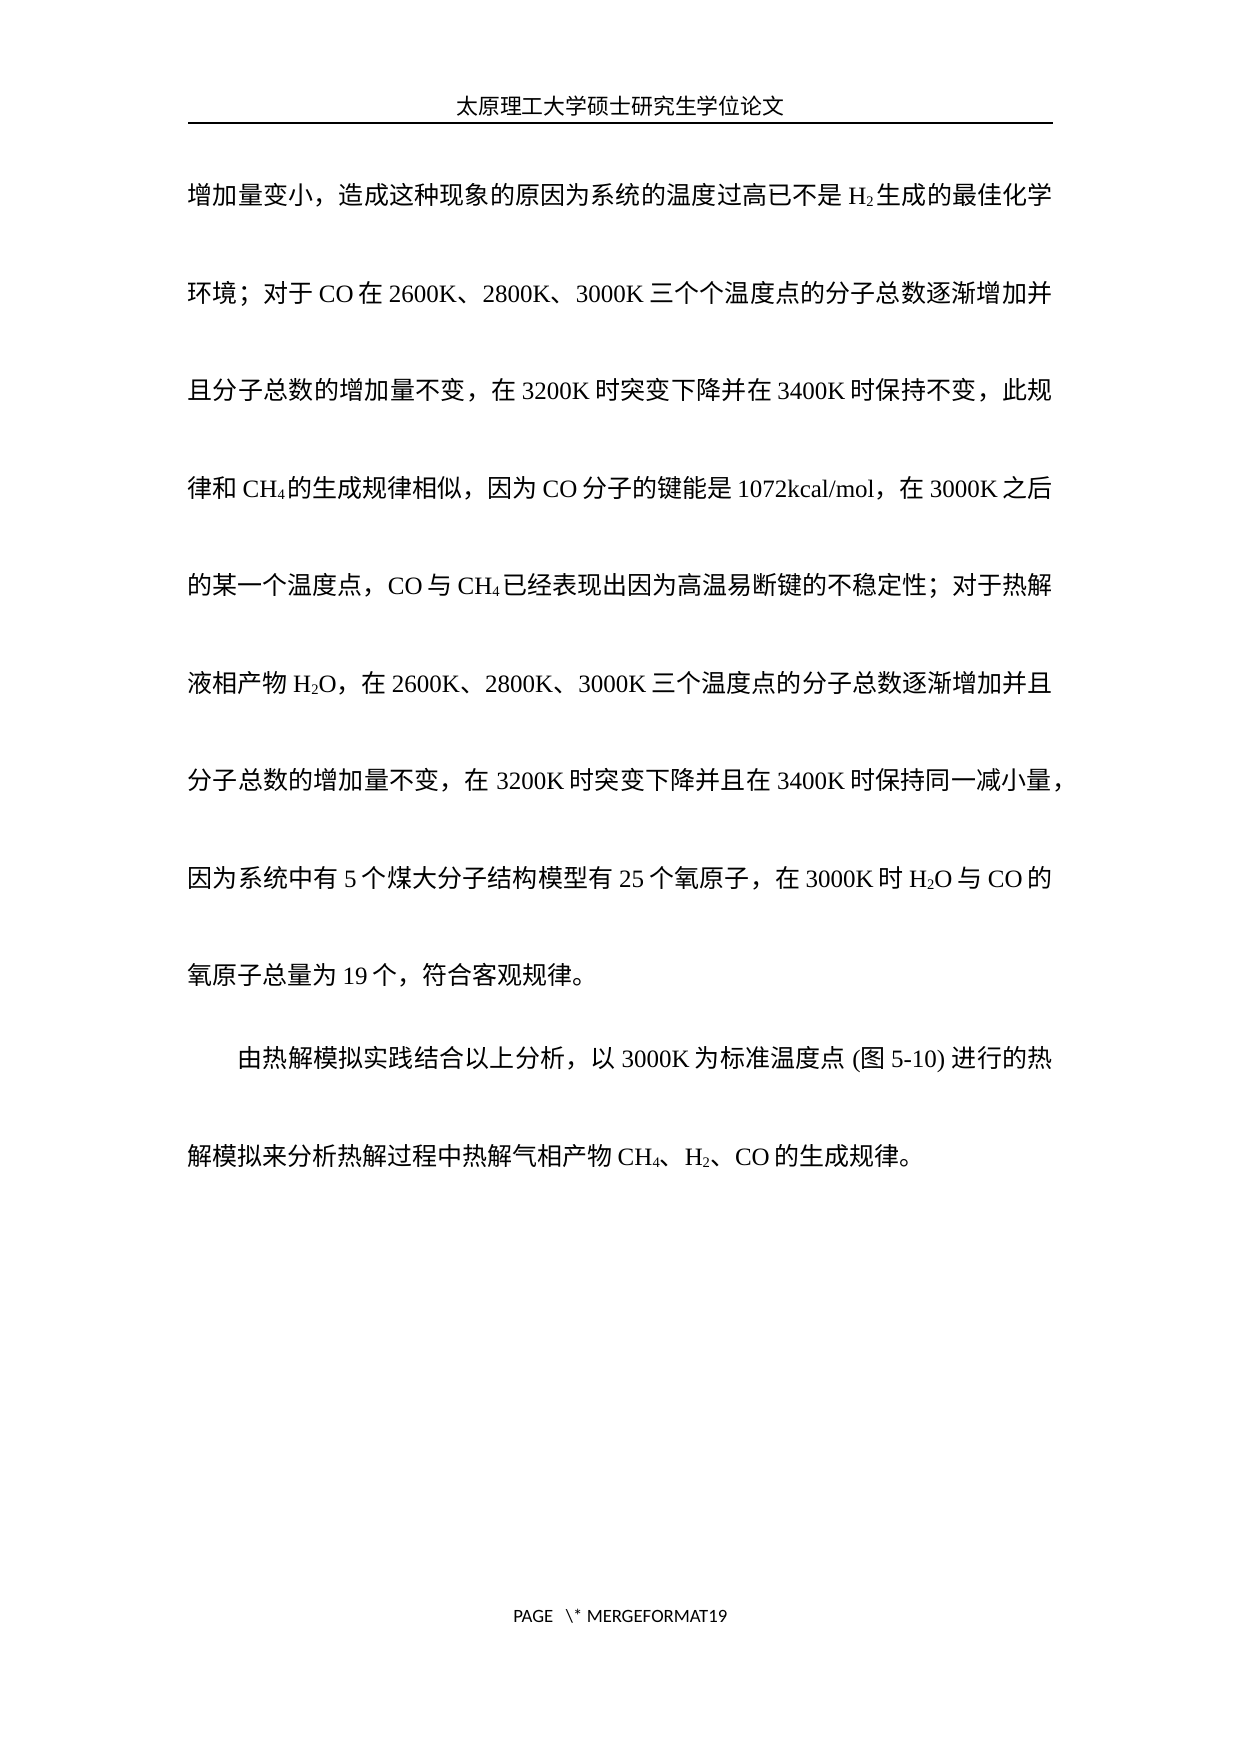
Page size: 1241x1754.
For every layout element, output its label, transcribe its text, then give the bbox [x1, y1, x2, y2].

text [187, 161, 1053, 1006]
text 由热解模拟实践结合以上分析，以3000K为标准温度点 (图5-10) 进行的热解模拟来分析热解过程中热解气相产物CH4、H2、CO的生成规律。 [187, 1024, 1053, 1187]
